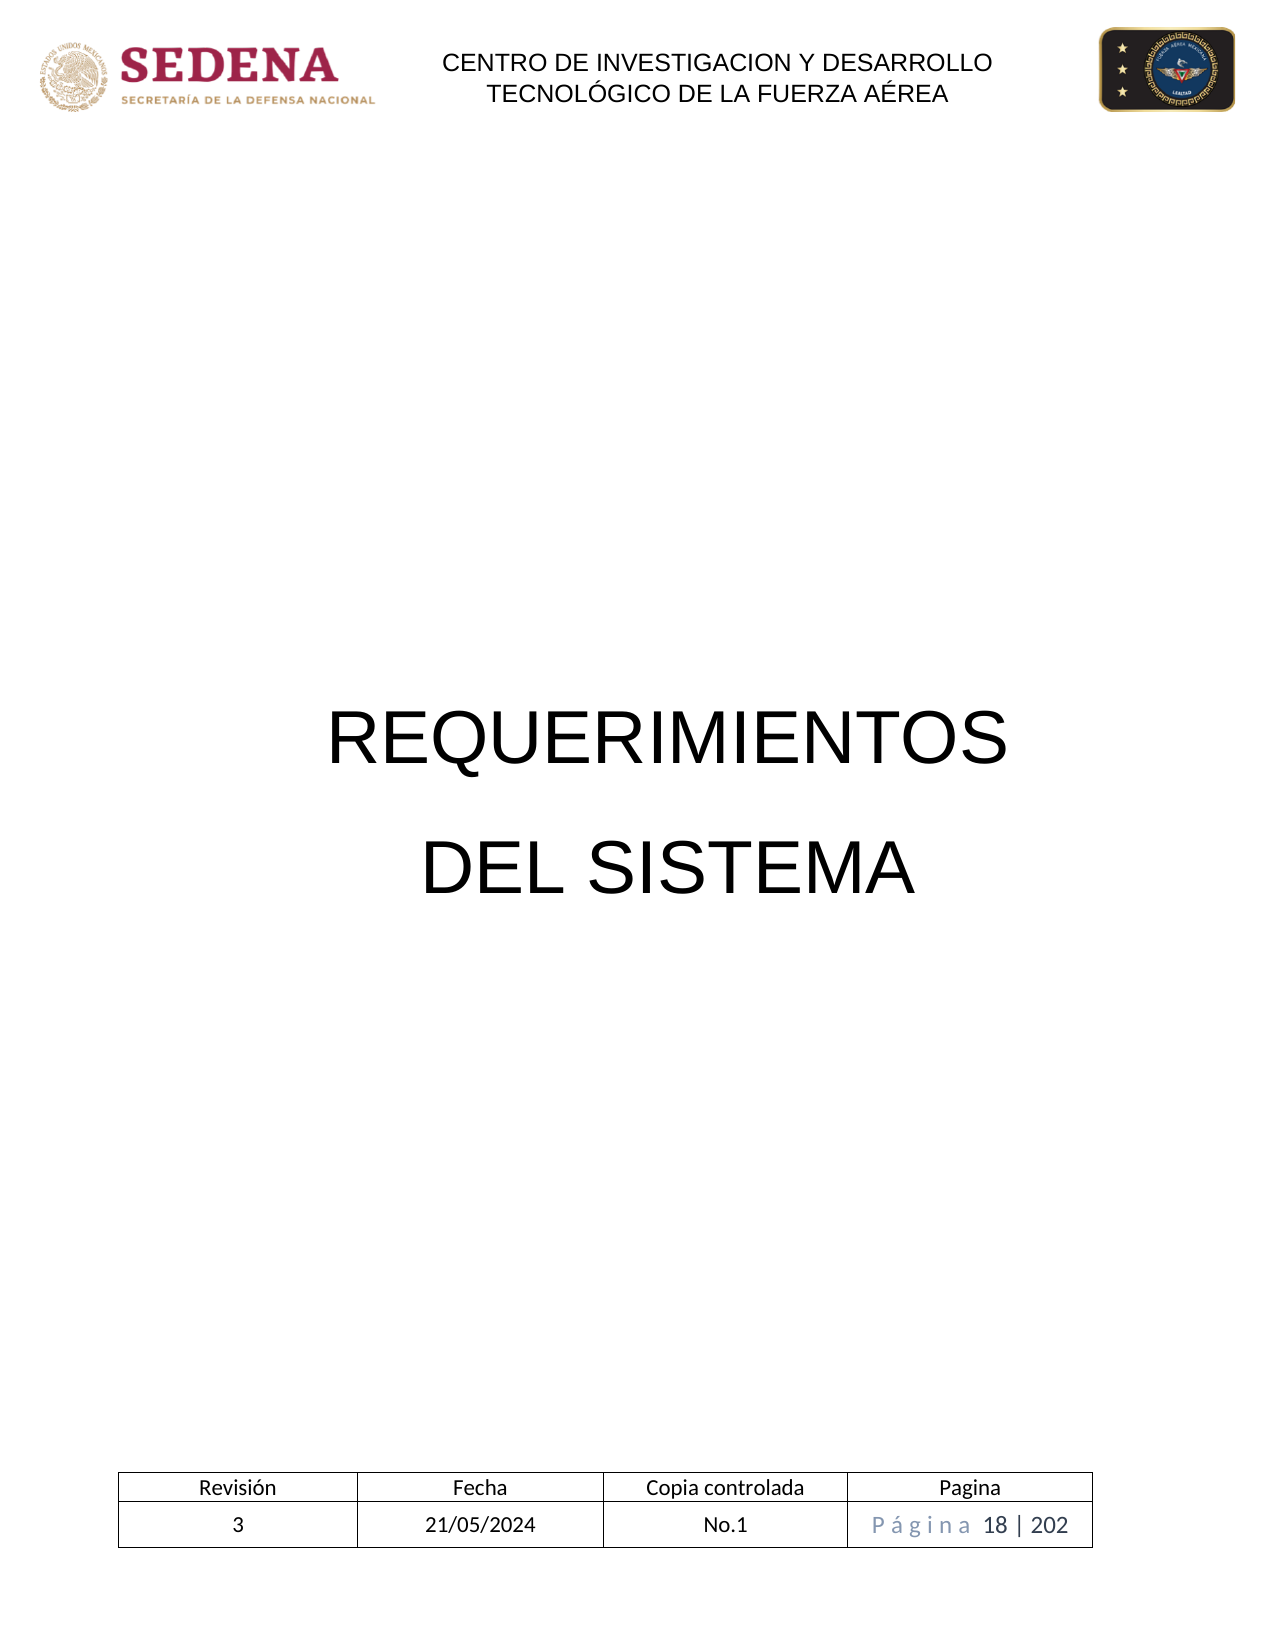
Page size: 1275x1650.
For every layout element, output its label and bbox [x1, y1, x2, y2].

picture [39, 27, 1236, 112]
